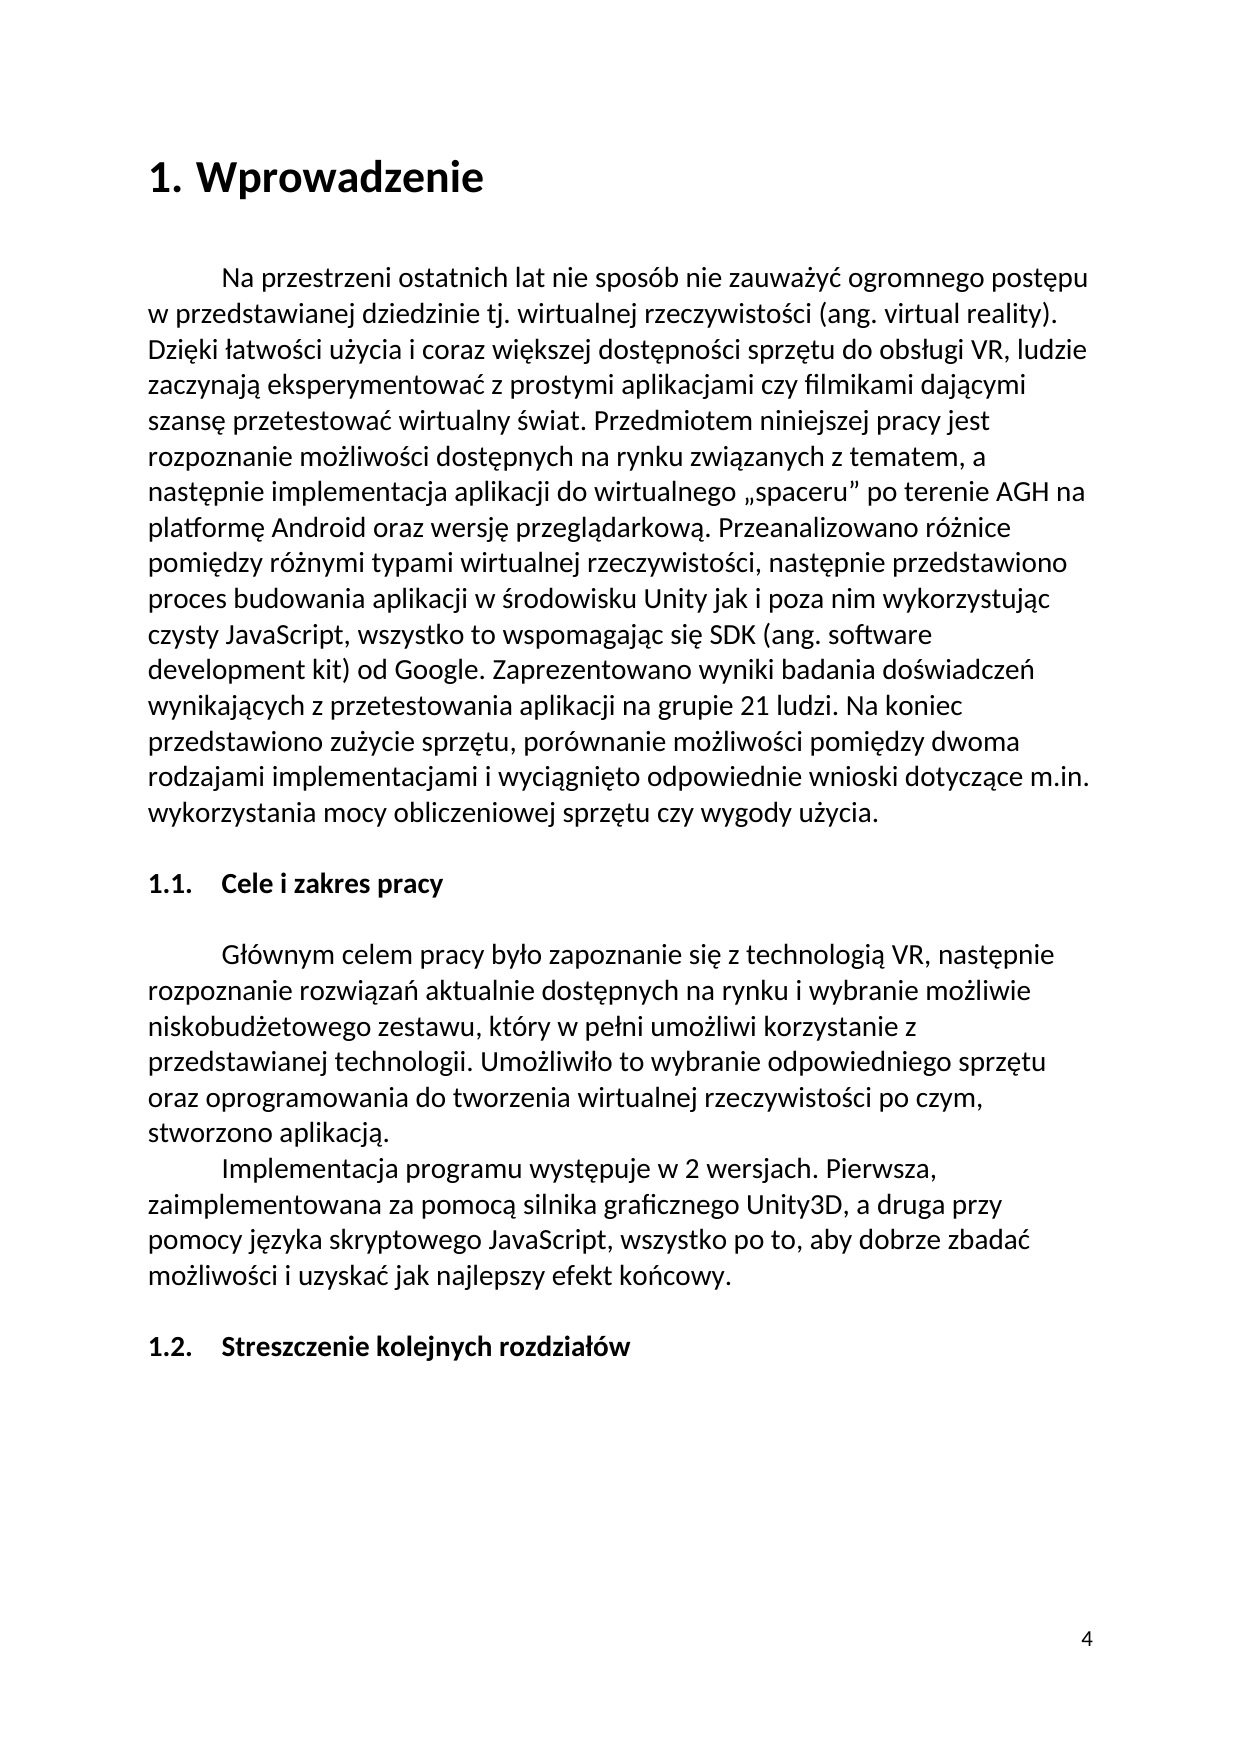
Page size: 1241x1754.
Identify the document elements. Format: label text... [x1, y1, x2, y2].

text Na przestrzeni ostatnich lat nie sposób nie zauważyć ogromnego postępu w przedstawianej dziedzinie tj. wirtualnej rzeczywistości (ang. virtual reality). Dzięki łatwości użycia i coraz większej dostępności sprzętu do obsługi VR, ludzie zaczynają eksperymentować z prostymi aplikacjami czy filmikami dającymi szansę przetestować wirtualny świat. Przedmiotem niniejszej pracy jest rozpoznanie możliwości dostępnych na rynku związanych z tematem, a następnie implementacja aplikacji do wirtualnego „spaceru” po terenie AGH na platformę Android oraz wersję przeglądarkową. Przeanalizowano różnice pomiędzy różnymi typami wirtualnej rzeczywistości, następnie przedstawiono proces budowania aplikacji w środowisku Unity jak i poza nim wykorzystując czysty JavaScript, wszystko to wspomagając się SDK (ang. software development kit) od Google. Zaprezentowano wyniki badania doświadczeń wynikających z przetestowania aplikacji na grupie 21 ludzi. Na koniec przedstawiono zużycie sprzętu, porównanie możliwości pomiędzy dwoma rodzajami implementacjami i wyciągnięto odpowiednie wnioski dotyczące m.in. wykorzystania mocy obliczeniowej sprzętu czy wygody użycia. [148, 259, 1093, 829]
list Wprowadzenie [148, 148, 1093, 203]
list Cele i zakres pracy [148, 865, 1093, 901]
list Streszczenie kolejnych rozdziałów [148, 1328, 1093, 1364]
text Implementacja programu występuje w 2 wersjach. Pierwsza, zaimplementowana za pomocą silnika graficznego Unity3D, a druga przy pomocy języka skryptowego JavaScript, wszystko po to, aby dobrze zbadać możliwości i uzyskać jak najlepszy efekt końcowy. [148, 1150, 1093, 1293]
text Głównym celem pracy było zapoznanie się z technologią VR, następnie rozpoznanie rozwiązań aktualnie dostępnych na rynku i wybranie możliwie niskobudżetowego zestawu, który w pełni umożliwi korzystanie z przedstawianej technologii. Umożliwiło to wybranie odpowiedniego sprzętu oraz oprogramowania do tworzenia wirtualnej rzeczywistości po czym, stworzono aplikacją. [148, 936, 1093, 1150]
